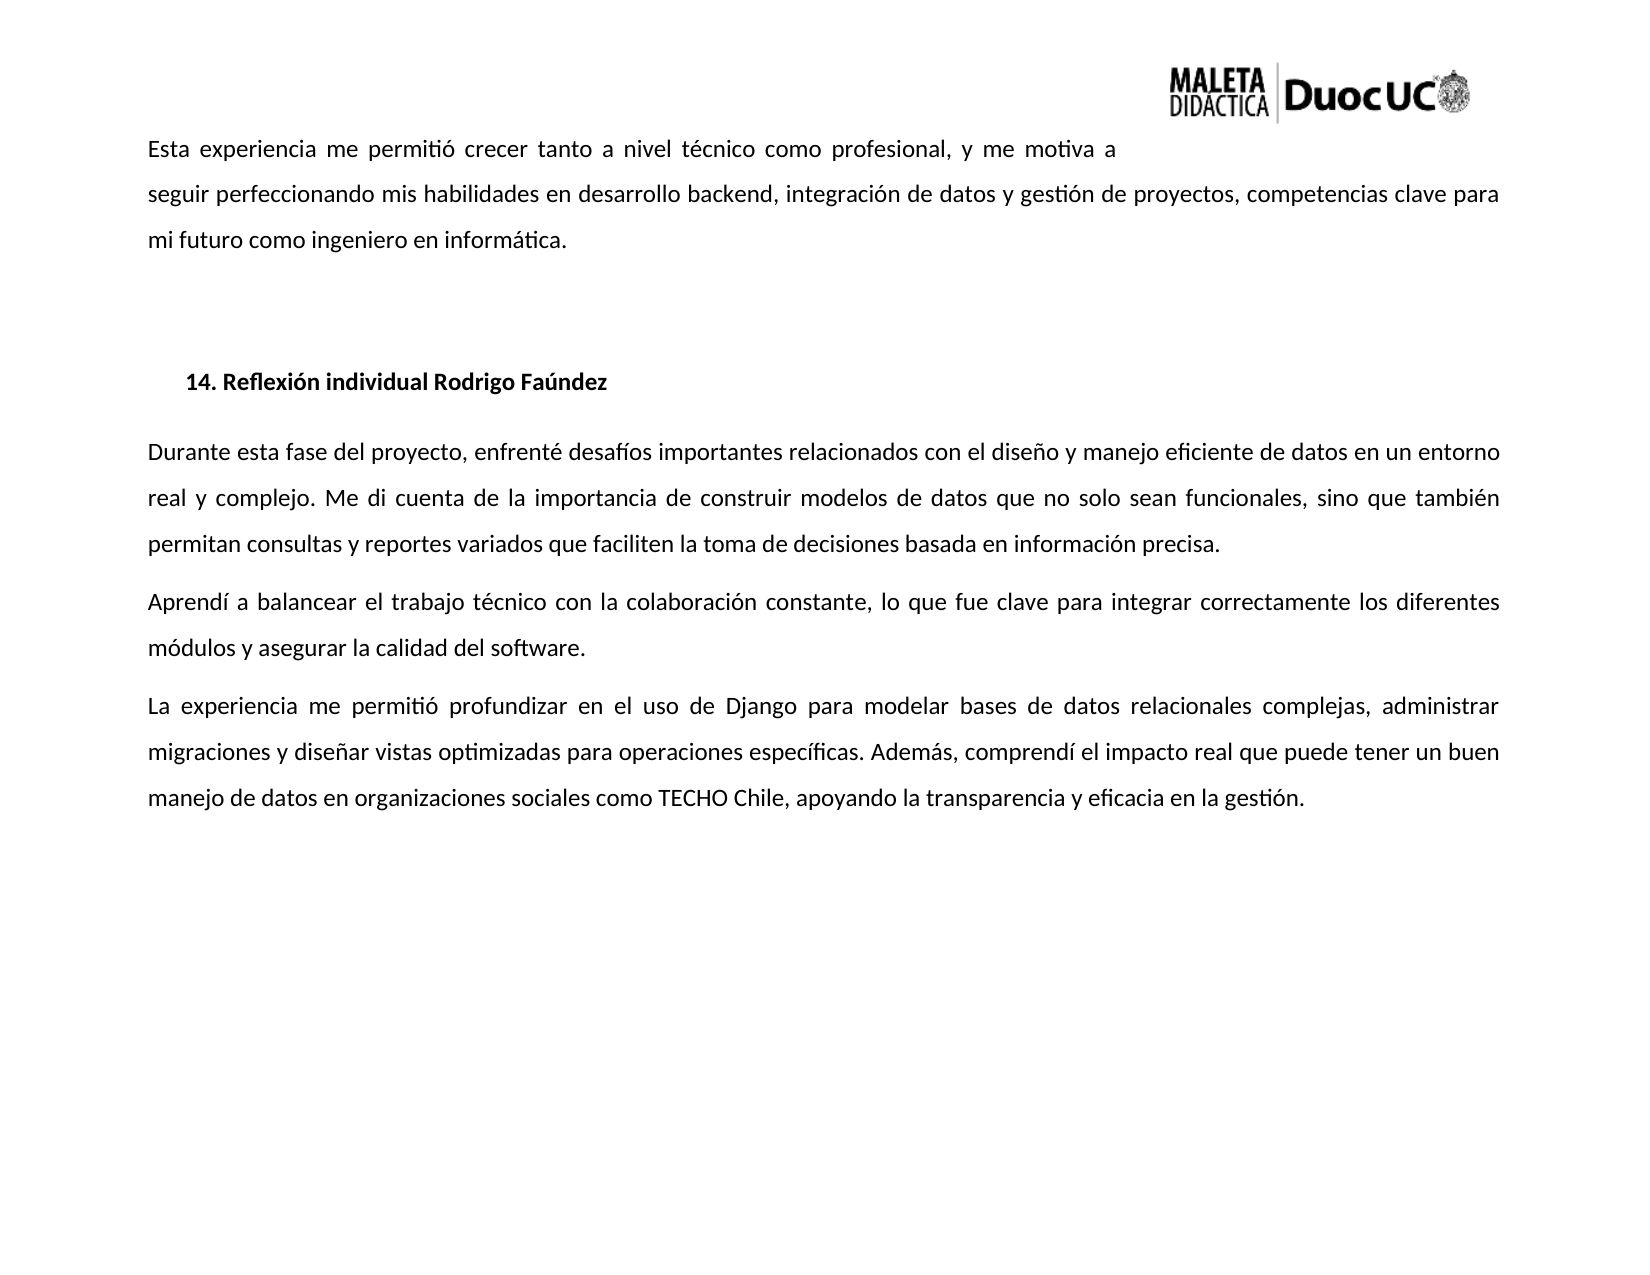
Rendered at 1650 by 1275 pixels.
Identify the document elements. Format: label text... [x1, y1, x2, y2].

subtitle Reflexión individual Rodrigo Faúndez [185, 366, 1502, 396]
text Durante esta fase del proyecto, enfrenté desafíos importantes relacionados con el diseño y manejo eficiente de datos en un entorno real y complejo. Me di cuenta de la importancia de construir modelos de datos que no solo sean funcionales, sino que también permitan consultas y reportes variados que faciliten la toma de decisiones basada en información precisa. [148, 437, 1502, 558]
text Aprendí a balancear el trabajo técnico con la colaboración constante, lo que fue clave para integrar correctamente los diferentes módulos y asegurar la calidad del software. [148, 586, 1502, 662]
picture [1137, 39, 1503, 145]
text La experiencia me permitió profundizar en el uso de Django para modelar bases de datos relacionales complejas, administrar migraciones y diseñar vistas optimizadas para operaciones específicas. Además, comprendí el impacto real que puede tener un buen manejo de datos en organizaciones sociales como TECHO Chile, apoyando la transparencia y eficacia en la gestión. [148, 690, 1502, 812]
text Esta experiencia me permitió crecer tanto a nivel técnico como profesional, y me motiva a seguir perfeccionando mis habilidades en desarrollo backend, integración de datos y gestión de proyectos, competencias clave para mi futuro como ingeniero en informática. [148, 133, 1502, 255]
